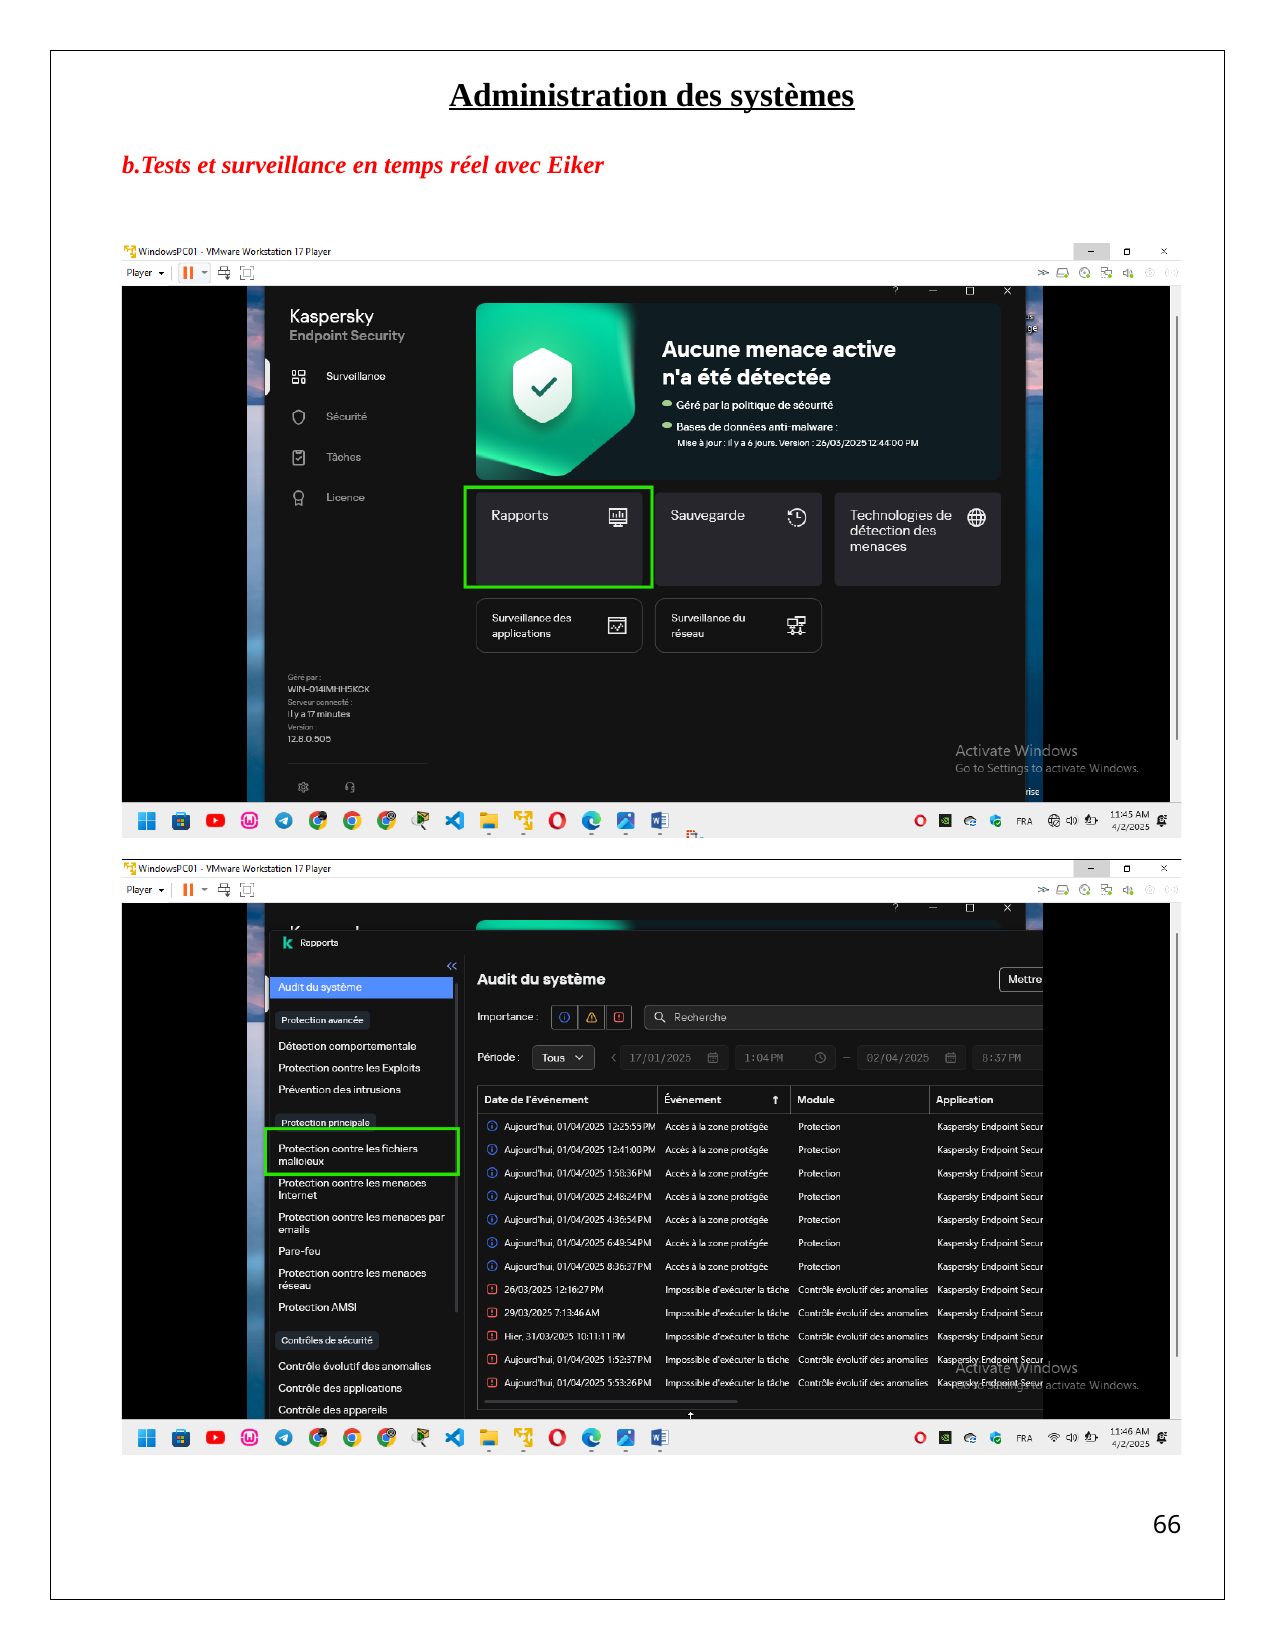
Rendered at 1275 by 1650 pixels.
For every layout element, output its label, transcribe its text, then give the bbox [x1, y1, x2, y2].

subtitle b.Tests et surveillance en temps réel avec Eiker [122, 150, 1181, 179]
picture [121, 859, 1182, 1455]
picture [121, 243, 1182, 838]
